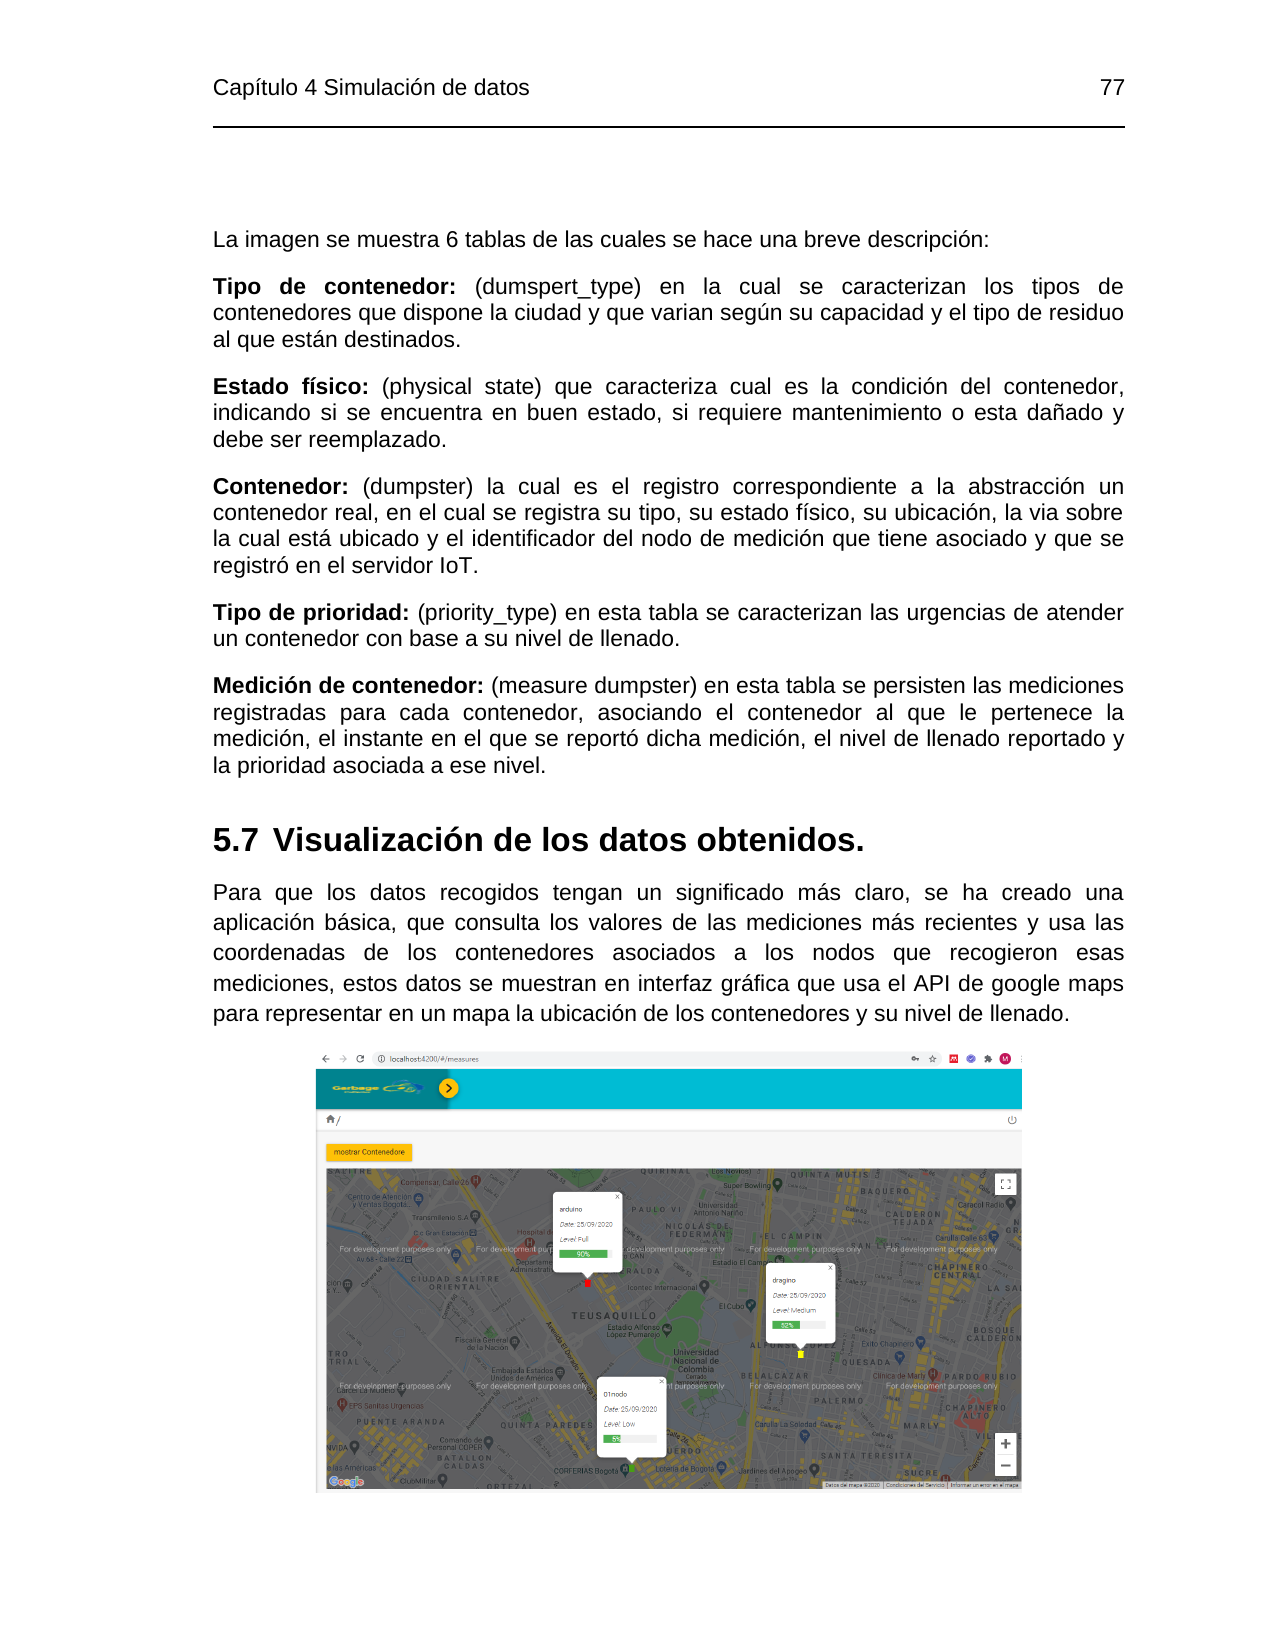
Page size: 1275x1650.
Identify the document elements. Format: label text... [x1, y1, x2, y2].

text Tipo de prioridad: (priority_type) en esta tabla se caracterizan las urgencias de atender un contenedor con base a su nivel de llenado. [213, 599, 1125, 652]
text Estado físico: (physical state) que caracteriza cual es la condición del contenedor, indicando si se encuentra en buen estado, si requiere mantenimiento o esta dañado y debe ser reemplazado. [213, 373, 1125, 452]
text Medición de contenedor: (measure dumpster) en esta tabla se persisten las mediciones registradas para cada contenedor, asociando el contenedor al que le pertenece la medición, el instante en el que se reportó dicha medición, el nivel de llenado reportado y la prioridad asociada a ese nivel. [213, 672, 1125, 778]
picture [315, 1050, 1022, 1493]
text La imagen se muestra 6 tablas de las cuales se hace una breve descripción: [213, 226, 1125, 252]
subtitle Visualización de los datos obtenidos. [213, 819, 1125, 858]
text Tipo de contenedor: (dumspert_type) en la cual se caracterizan los tipos de contenedores que dispone la ciudad y que varian según su capacidad y el tipo de residuo al que están destinados. [213, 273, 1125, 352]
text Para que los datos recogidos tengan un significado más claro, se ha creado una aplicación básica, que consulta los valores de las mediciones más recientes y usa las coordenadas de los contenedores asociados a los nodos que recogieron esas mediciones, estos datos se muestran en interfaz gráfica que usa el API de google maps para representar en un mapa la ubicación de los contenedores y su nivel de llenado. [213, 879, 1125, 1026]
text Contenedor: (dumpster) la cual es el registro correspondiente a la abstracción un contenedor real, en el cual se registra su tipo, su estado físico, su ubicación, la via sobre la cual está ubicado y el identificador del nodo de medición que tiene asociado y que se registró en el servidor IoT. [213, 473, 1125, 578]
